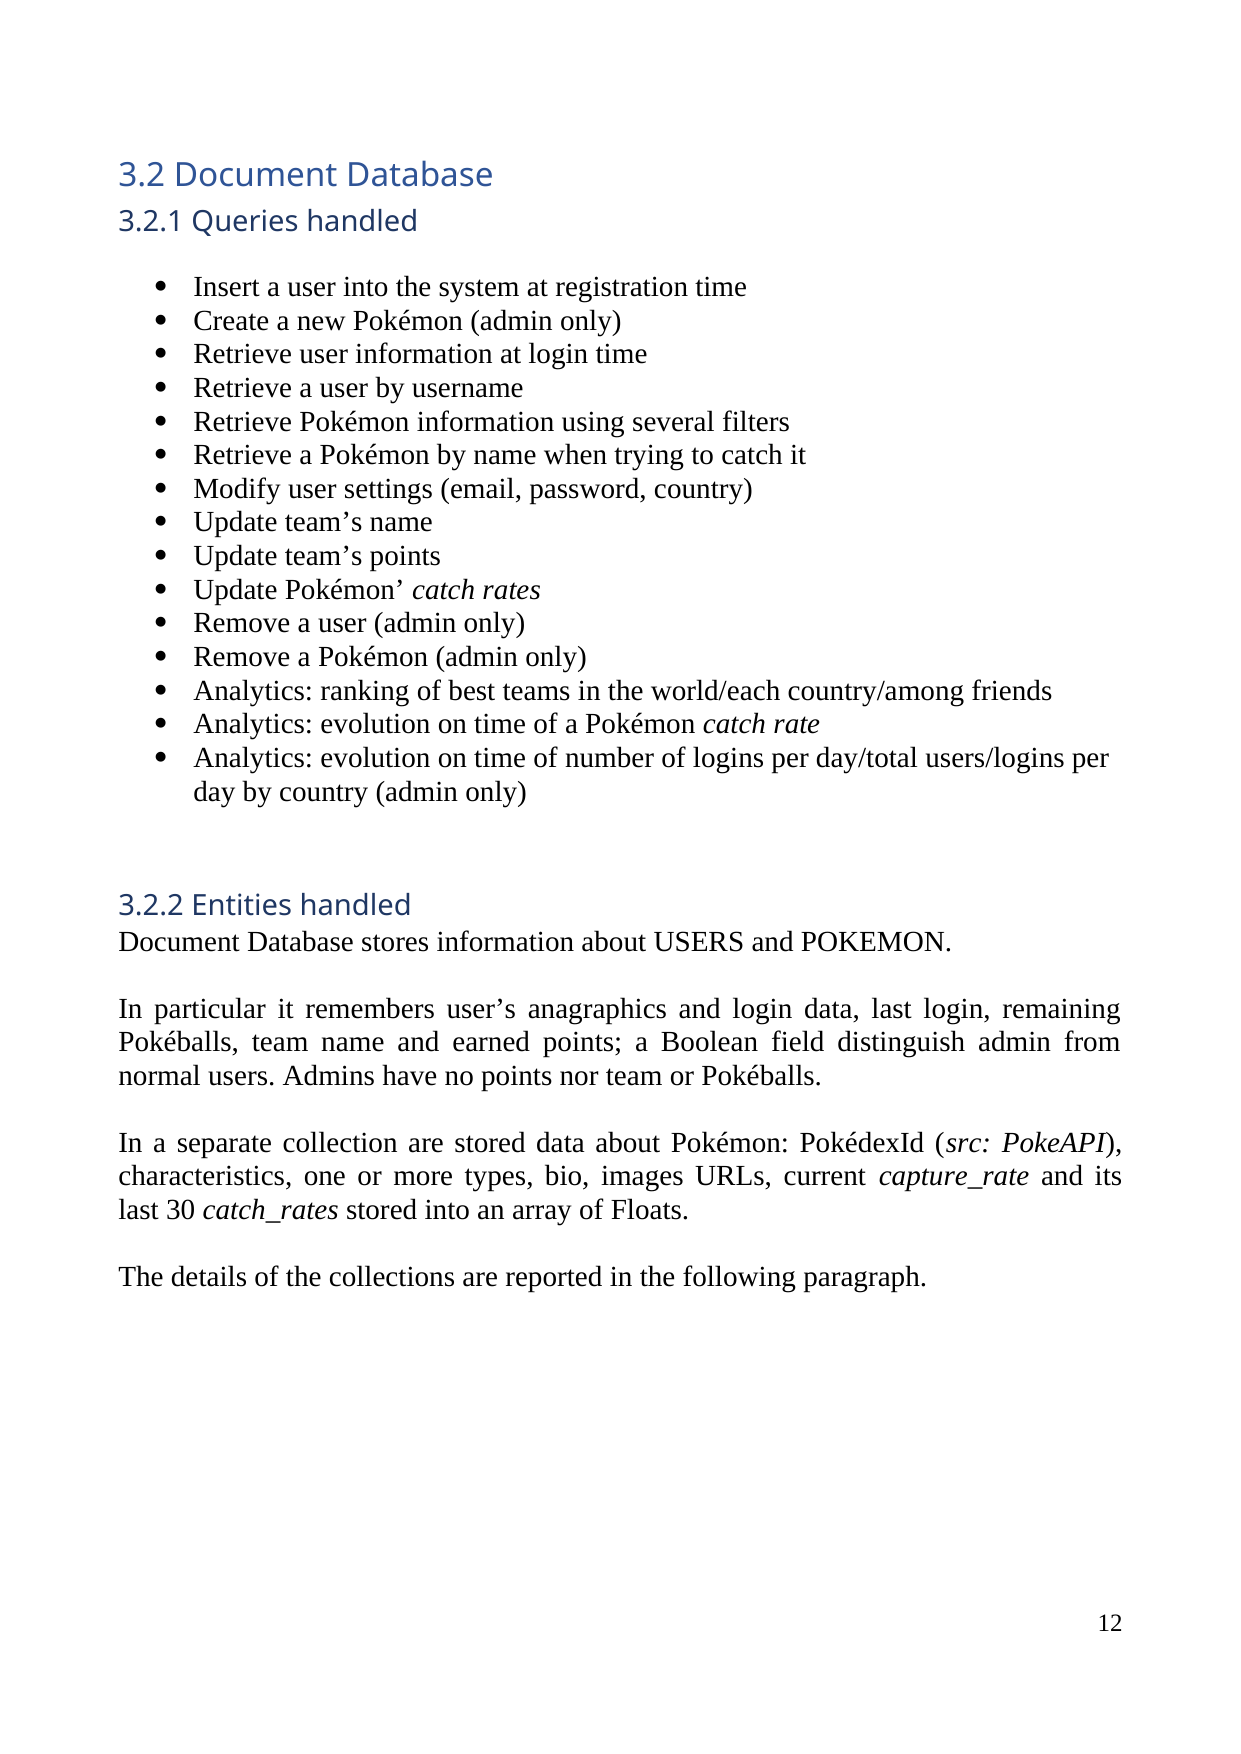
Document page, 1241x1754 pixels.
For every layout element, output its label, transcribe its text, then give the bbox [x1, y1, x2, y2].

list Retrieve user information at login time [156, 336, 1122, 370]
text The details of the collections are reported in the following paragraph. [118, 1259, 1122, 1293]
subtitle 3.2.2 Entities handled [118, 884, 1122, 924]
list Analytics: evolution on time of a Pokémon catch rate [156, 706, 1122, 740]
list Update team’s name [156, 504, 1122, 538]
list Retrieve a Pokémon by name when trying to catch it [156, 437, 1122, 471]
list Insert a user into the system at registration time [156, 269, 1122, 303]
list Retrieve Pokémon information using several filters [156, 404, 1122, 437]
list Update team’s points [156, 538, 1122, 572]
list Remove a Pokémon (admin only) [156, 639, 1122, 673]
subtitle 3.2 Document Database [118, 151, 1122, 196]
list Create a new Pokémon (admin only) [156, 303, 1122, 336]
list Update Pokémon’ catch rates [156, 572, 1122, 606]
list Analytics: ranking of best teams in the world/each country/among friends [156, 673, 1122, 706]
text In particular it remembers user’s anagraphics and login data, last login, remaining Pokéballs, team name and earned points; a Boolean field distinguish admin from normal users. Admins have no points nor team or Pokéballs. [118, 991, 1122, 1091]
list Remove a user (admin only) [156, 606, 1122, 639]
text Document Database stores information about USERS and POKEMON. [118, 924, 1122, 957]
subtitle 3.2.1 Queries handled [118, 201, 1122, 240]
text In a separate collection are stored data about Pokémon: PokédexId (src: PokeAPI), characteristics, one or more types, bio, images URLs, current capture_rate and its last 30 catch_rates stored into an array of Floats. [118, 1125, 1122, 1226]
list Analytics: evolution on time of number of logins per day/total users/logins per day by country (admin only) [156, 740, 1122, 807]
list Retrieve a user by username [156, 370, 1122, 404]
list Modify user settings (email, password, country) [156, 471, 1122, 504]
